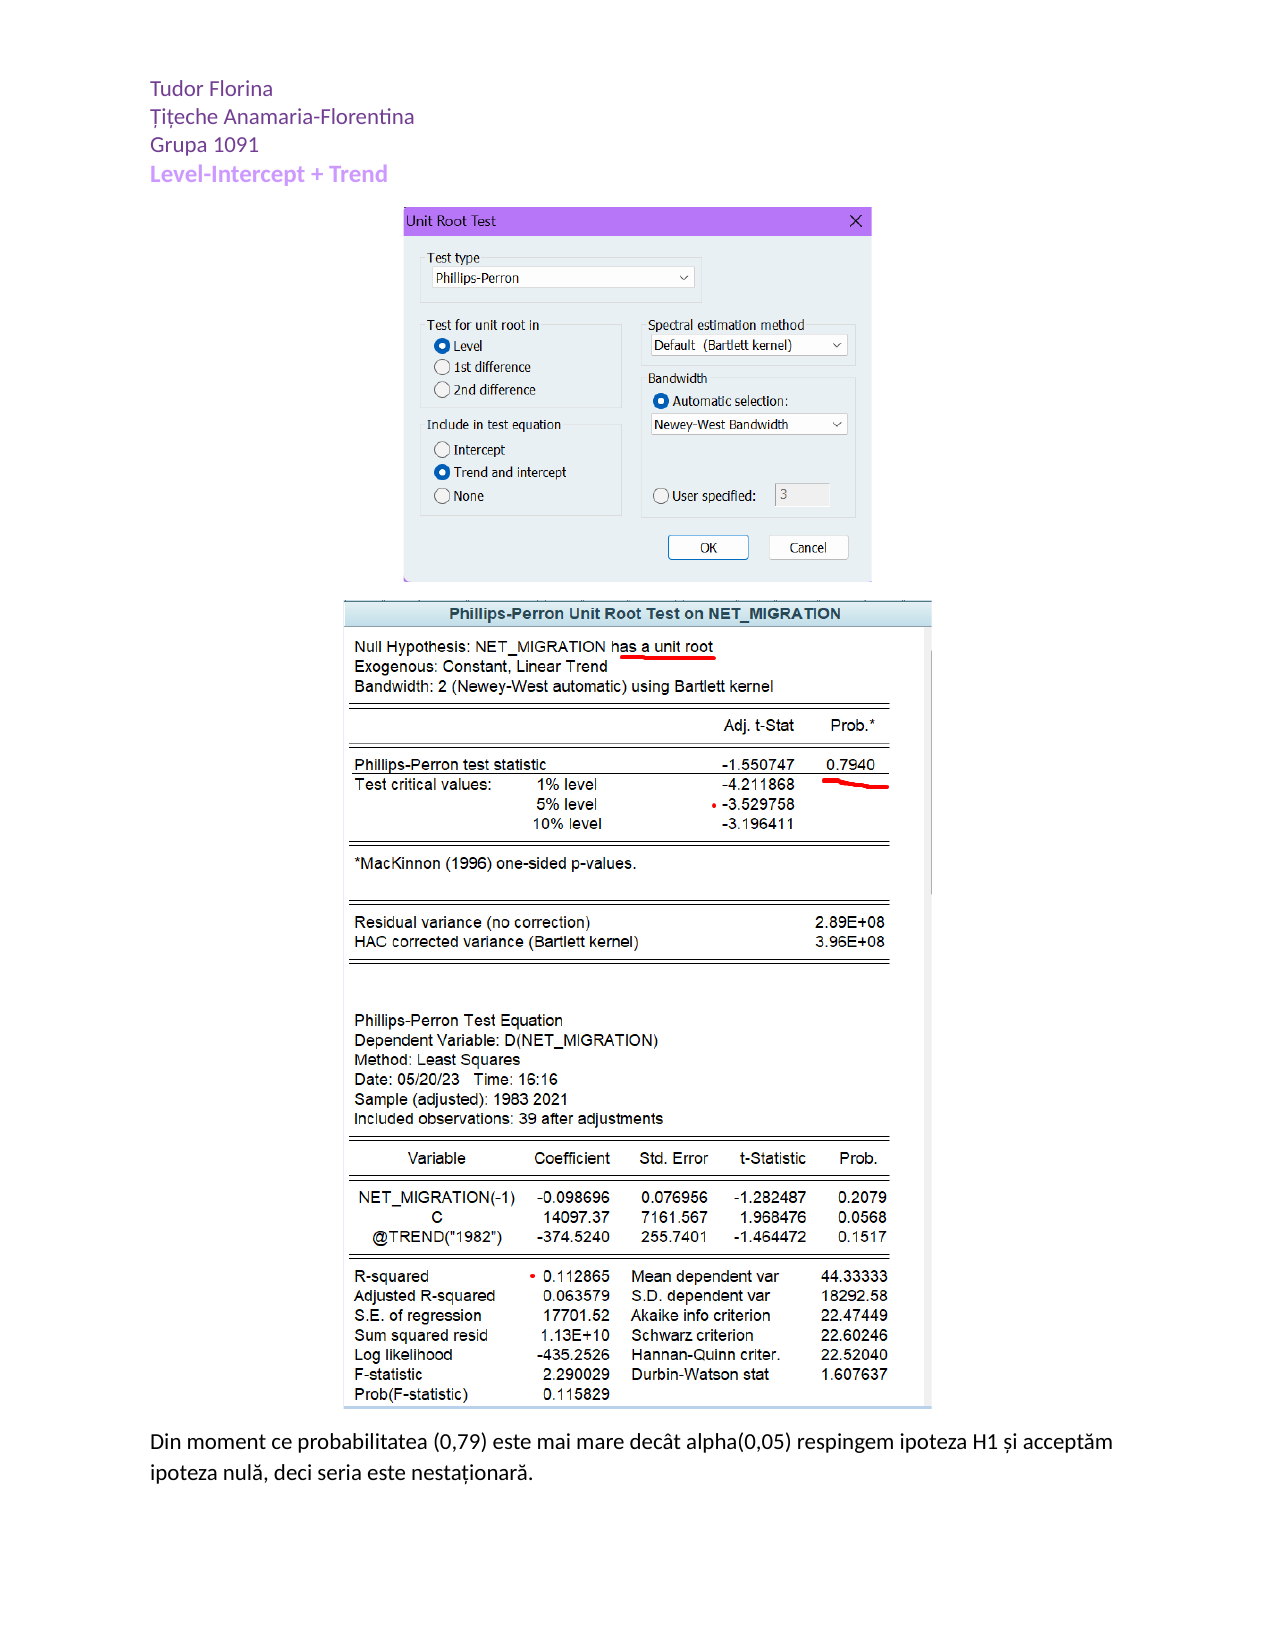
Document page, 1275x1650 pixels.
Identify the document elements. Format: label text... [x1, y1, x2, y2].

text Level-Intercept + Trend [150, 158, 1125, 188]
text Din moment ce probabilitatea (0,79) este mai mare decât alpha(0,05) respingem ipoteza H1 și acceptăm ipoteza nulă, deci seria este nestaționară. [150, 1427, 1125, 1486]
picture [343, 600, 932, 1409]
picture [403, 207, 872, 582]
